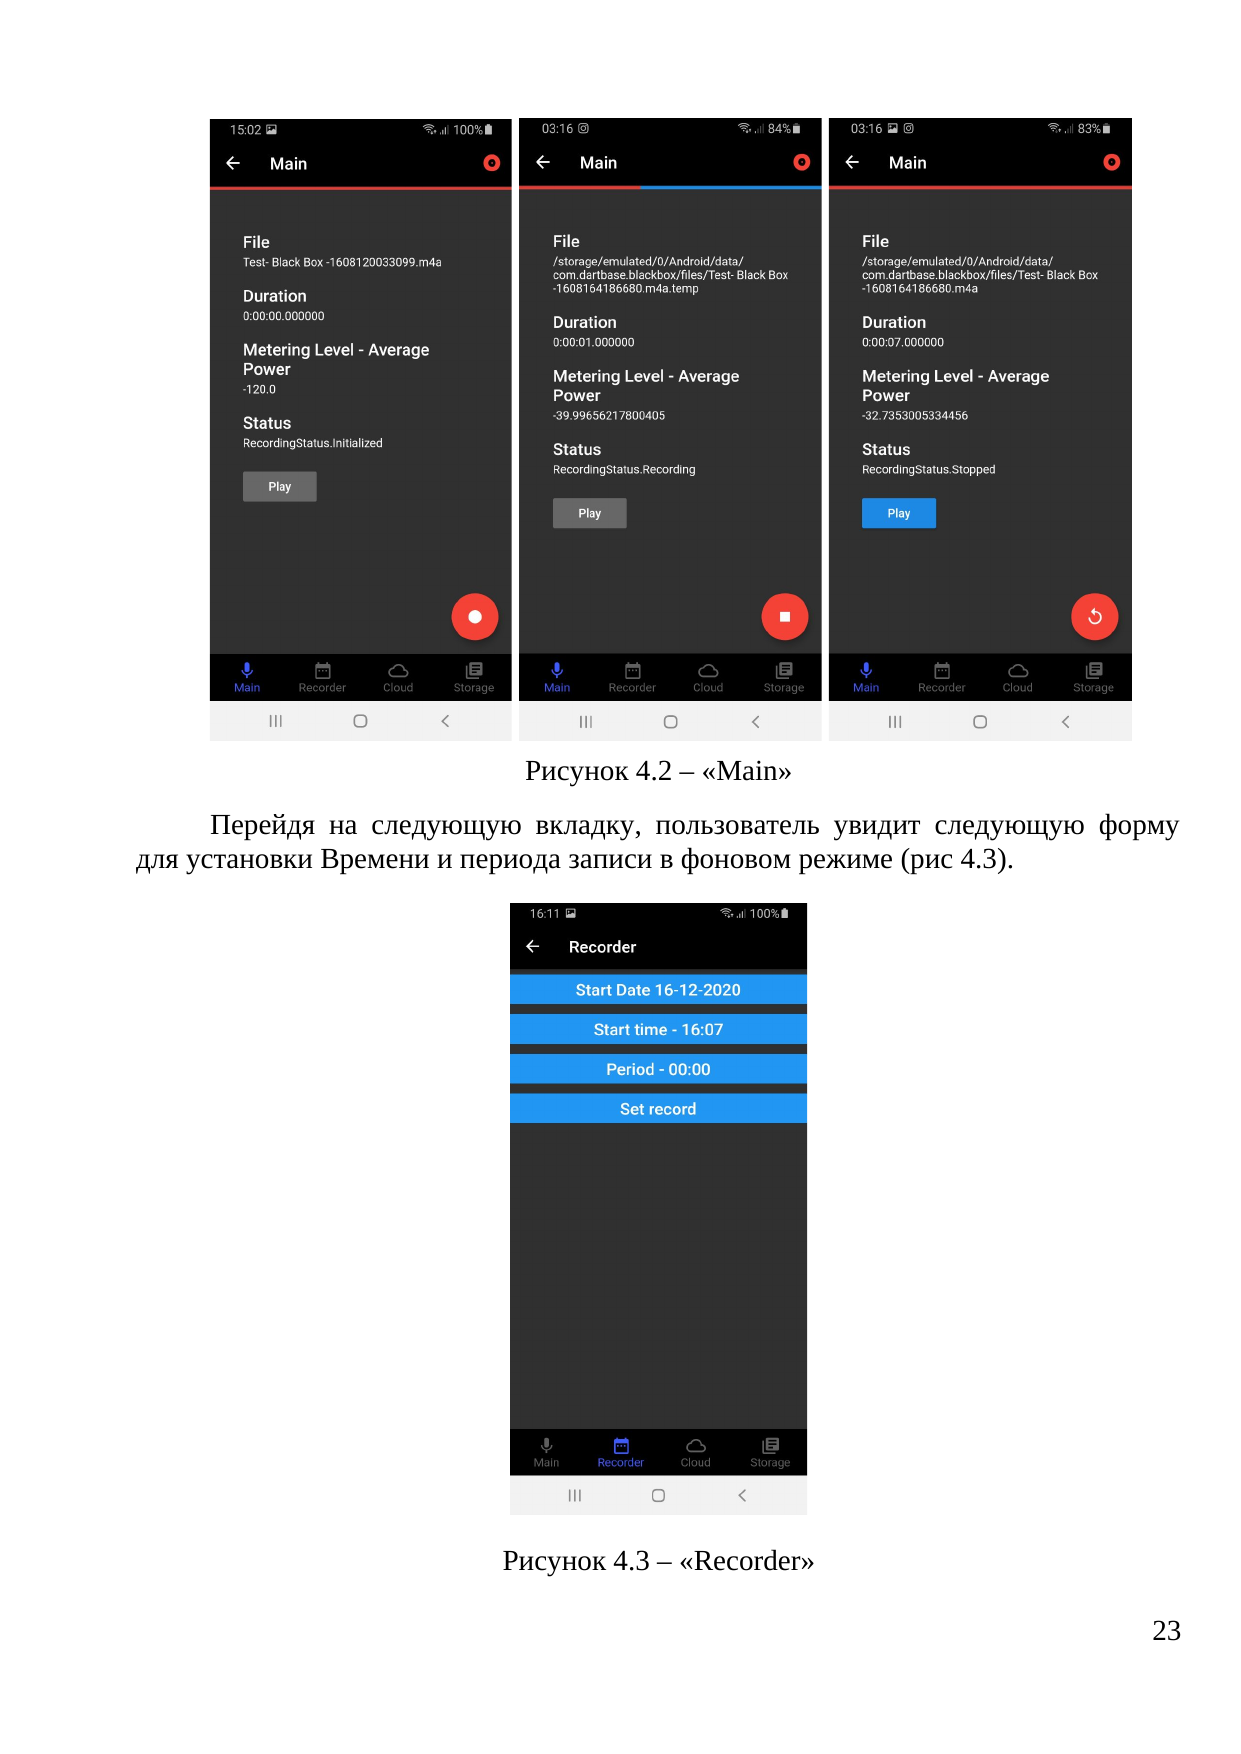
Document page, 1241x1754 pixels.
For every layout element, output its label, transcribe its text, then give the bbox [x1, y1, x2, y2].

picture [209, 119, 512, 741]
text Рисунок 4.2 – «Main» [136, 753, 1181, 786]
picture [510, 903, 808, 1515]
picture [828, 118, 1132, 741]
picture [519, 118, 822, 741]
text Рисунок 4.3 – «Recorder» [136, 1543, 1181, 1577]
list Перейдя на следующую вкладку, пользователь увидит следующую форму для установки Времени и периода записи в фоновом режиме (рис 4.3). [136, 807, 1181, 874]
